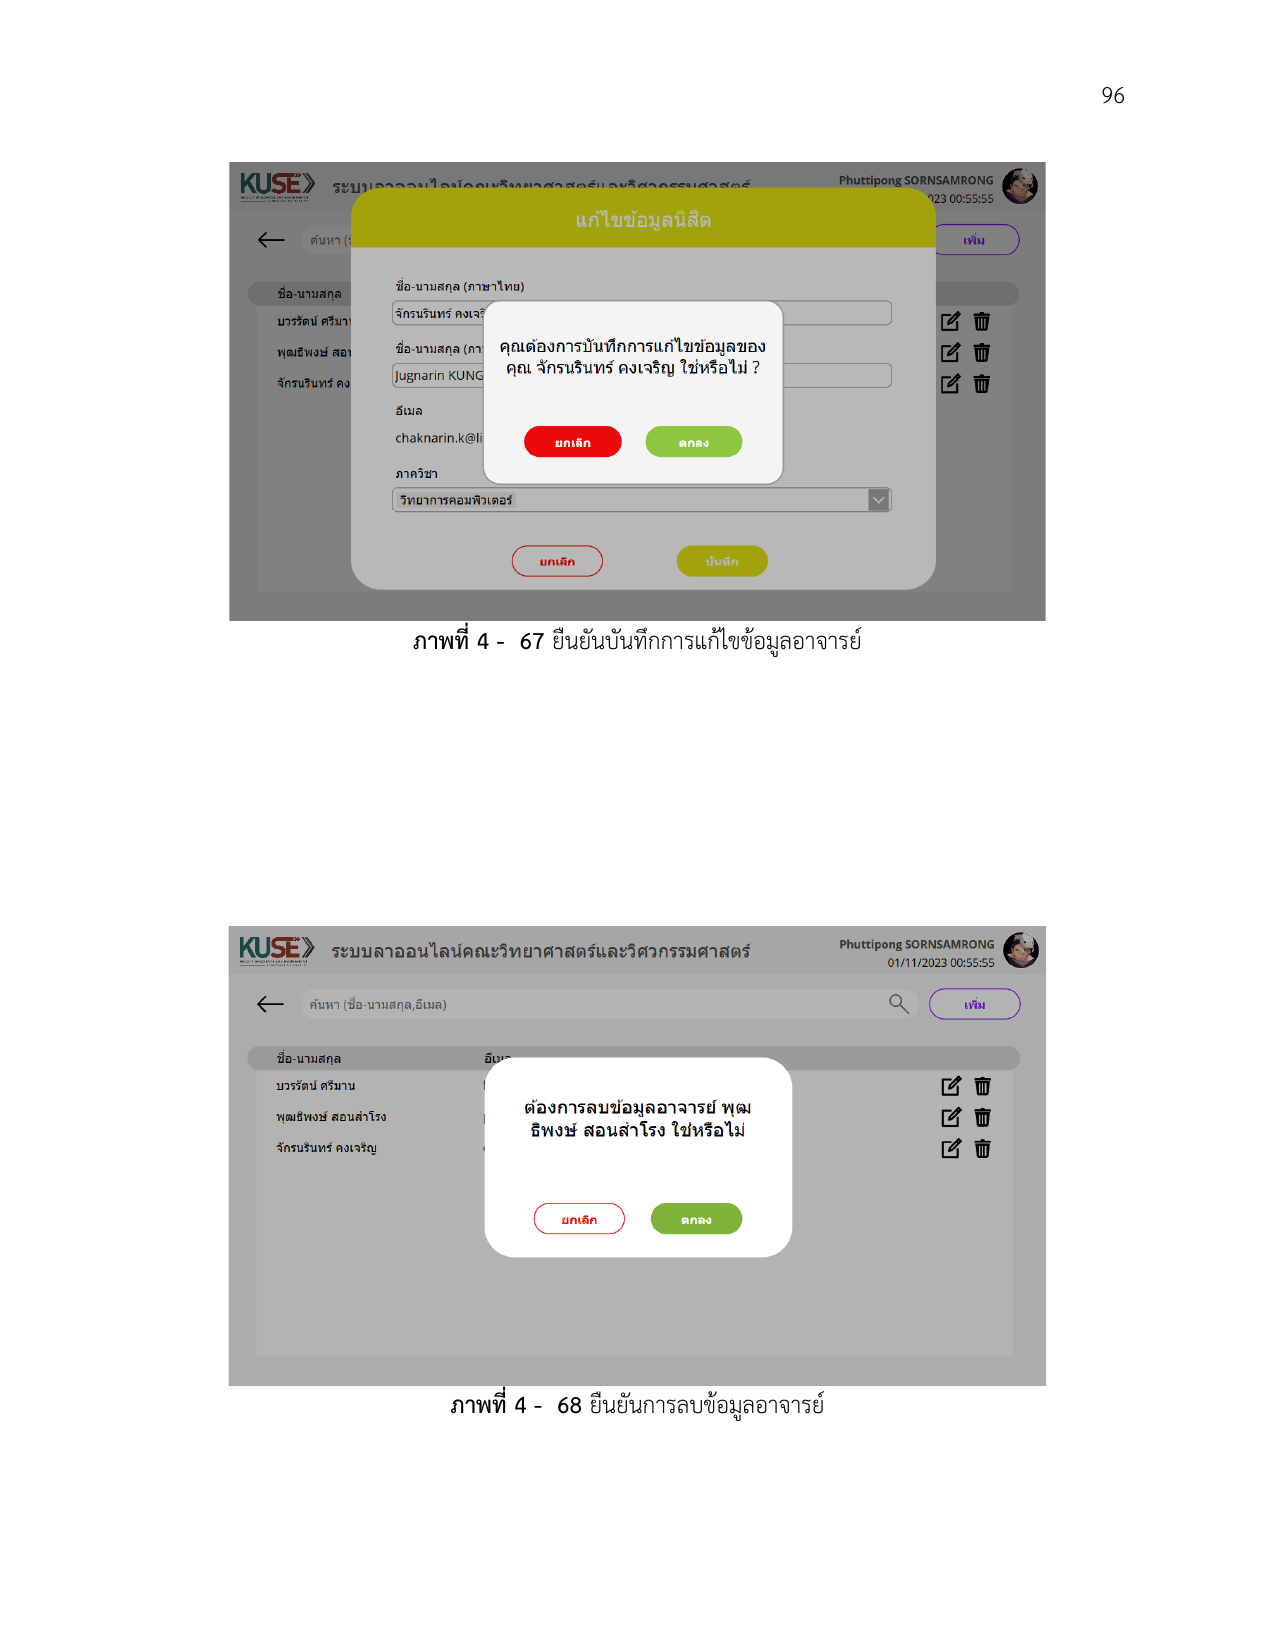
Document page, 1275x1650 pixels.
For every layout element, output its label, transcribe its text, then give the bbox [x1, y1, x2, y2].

picture [228, 926, 1047, 1386]
picture [229, 162, 1046, 621]
text ภาพที่ 4 - 68 ยืนยันการลบข้อมูลอาจารย์ [150, 1385, 1125, 1429]
text ภาพที่ 4 - 67 ยืนยันบันทึกการแก้ไขข้อมูลอาจารย์ [150, 621, 1125, 665]
